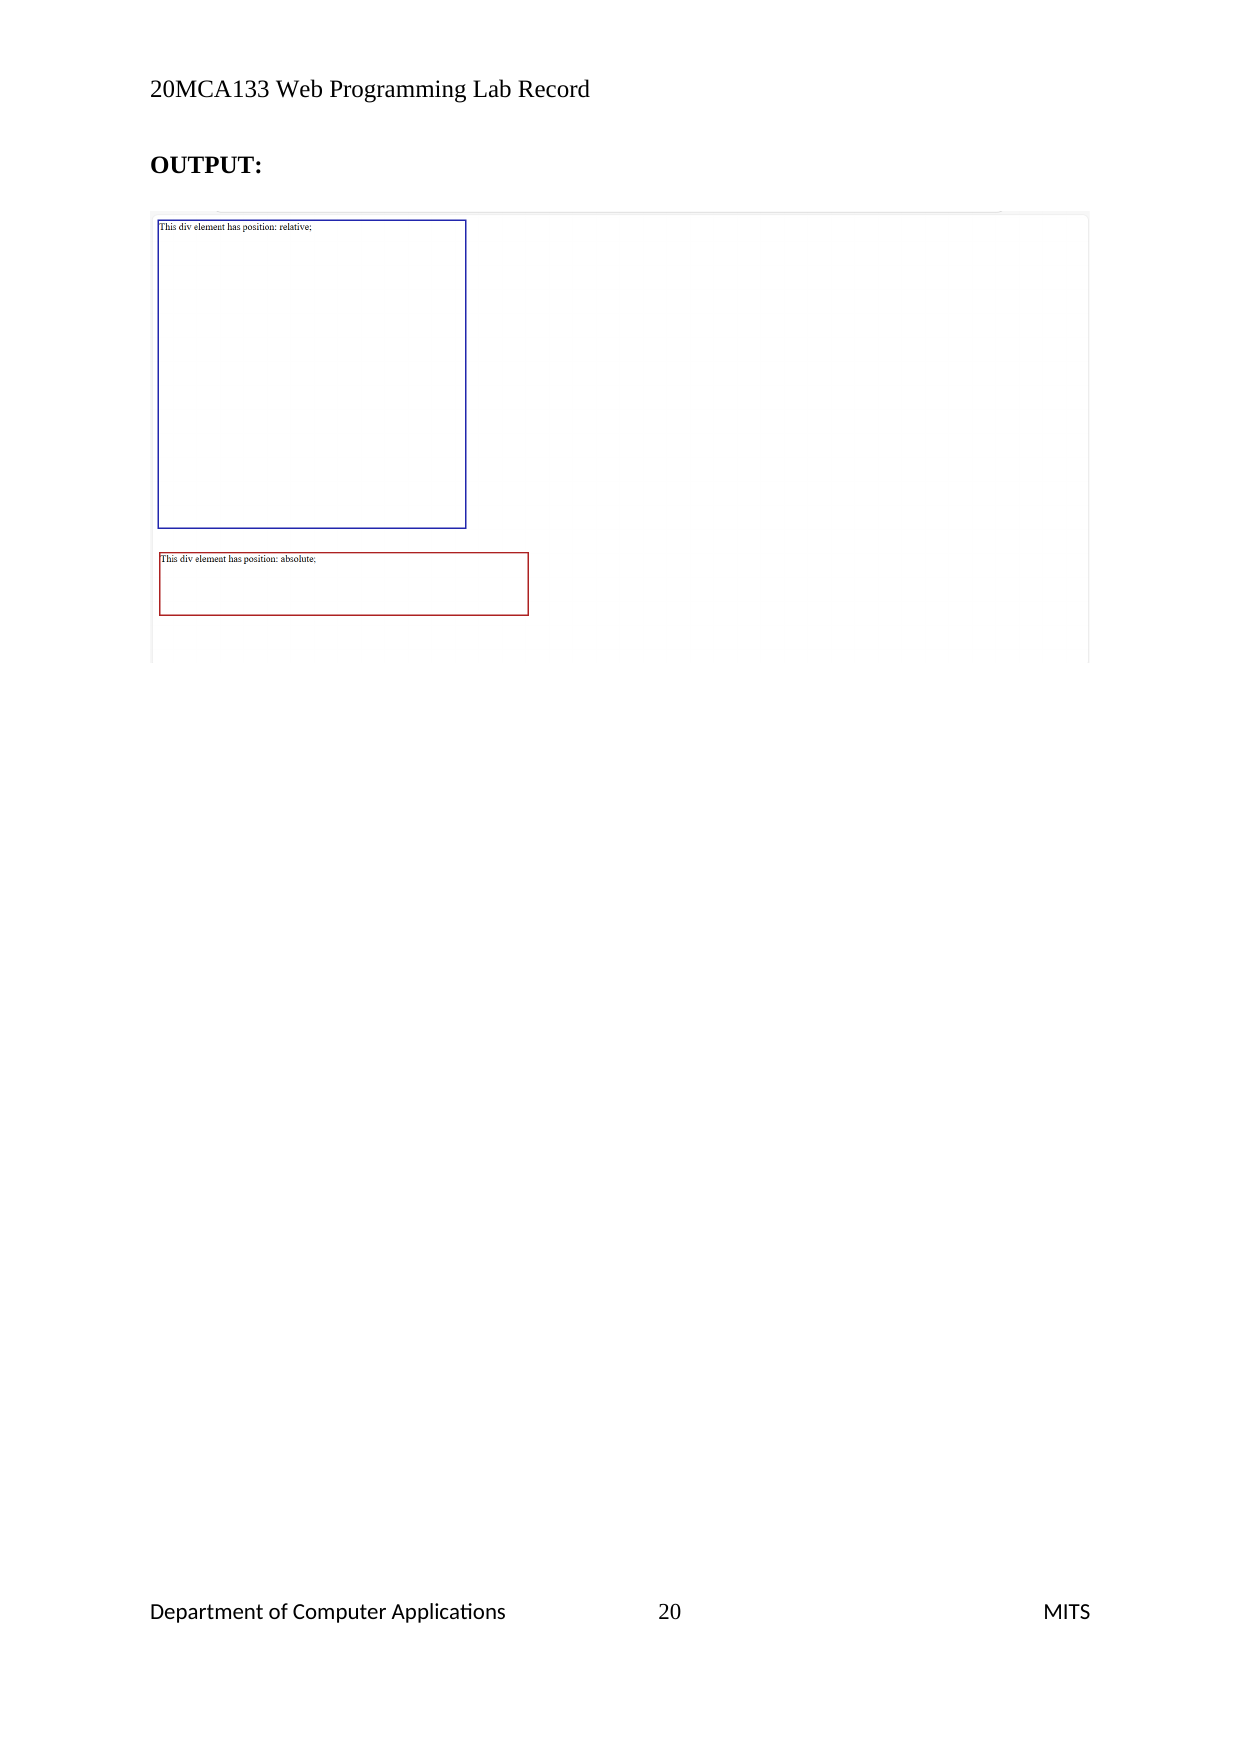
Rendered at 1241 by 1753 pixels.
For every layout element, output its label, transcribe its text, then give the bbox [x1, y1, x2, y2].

text OUTPUT: [150, 150, 1090, 179]
picture [150, 211, 1090, 663]
